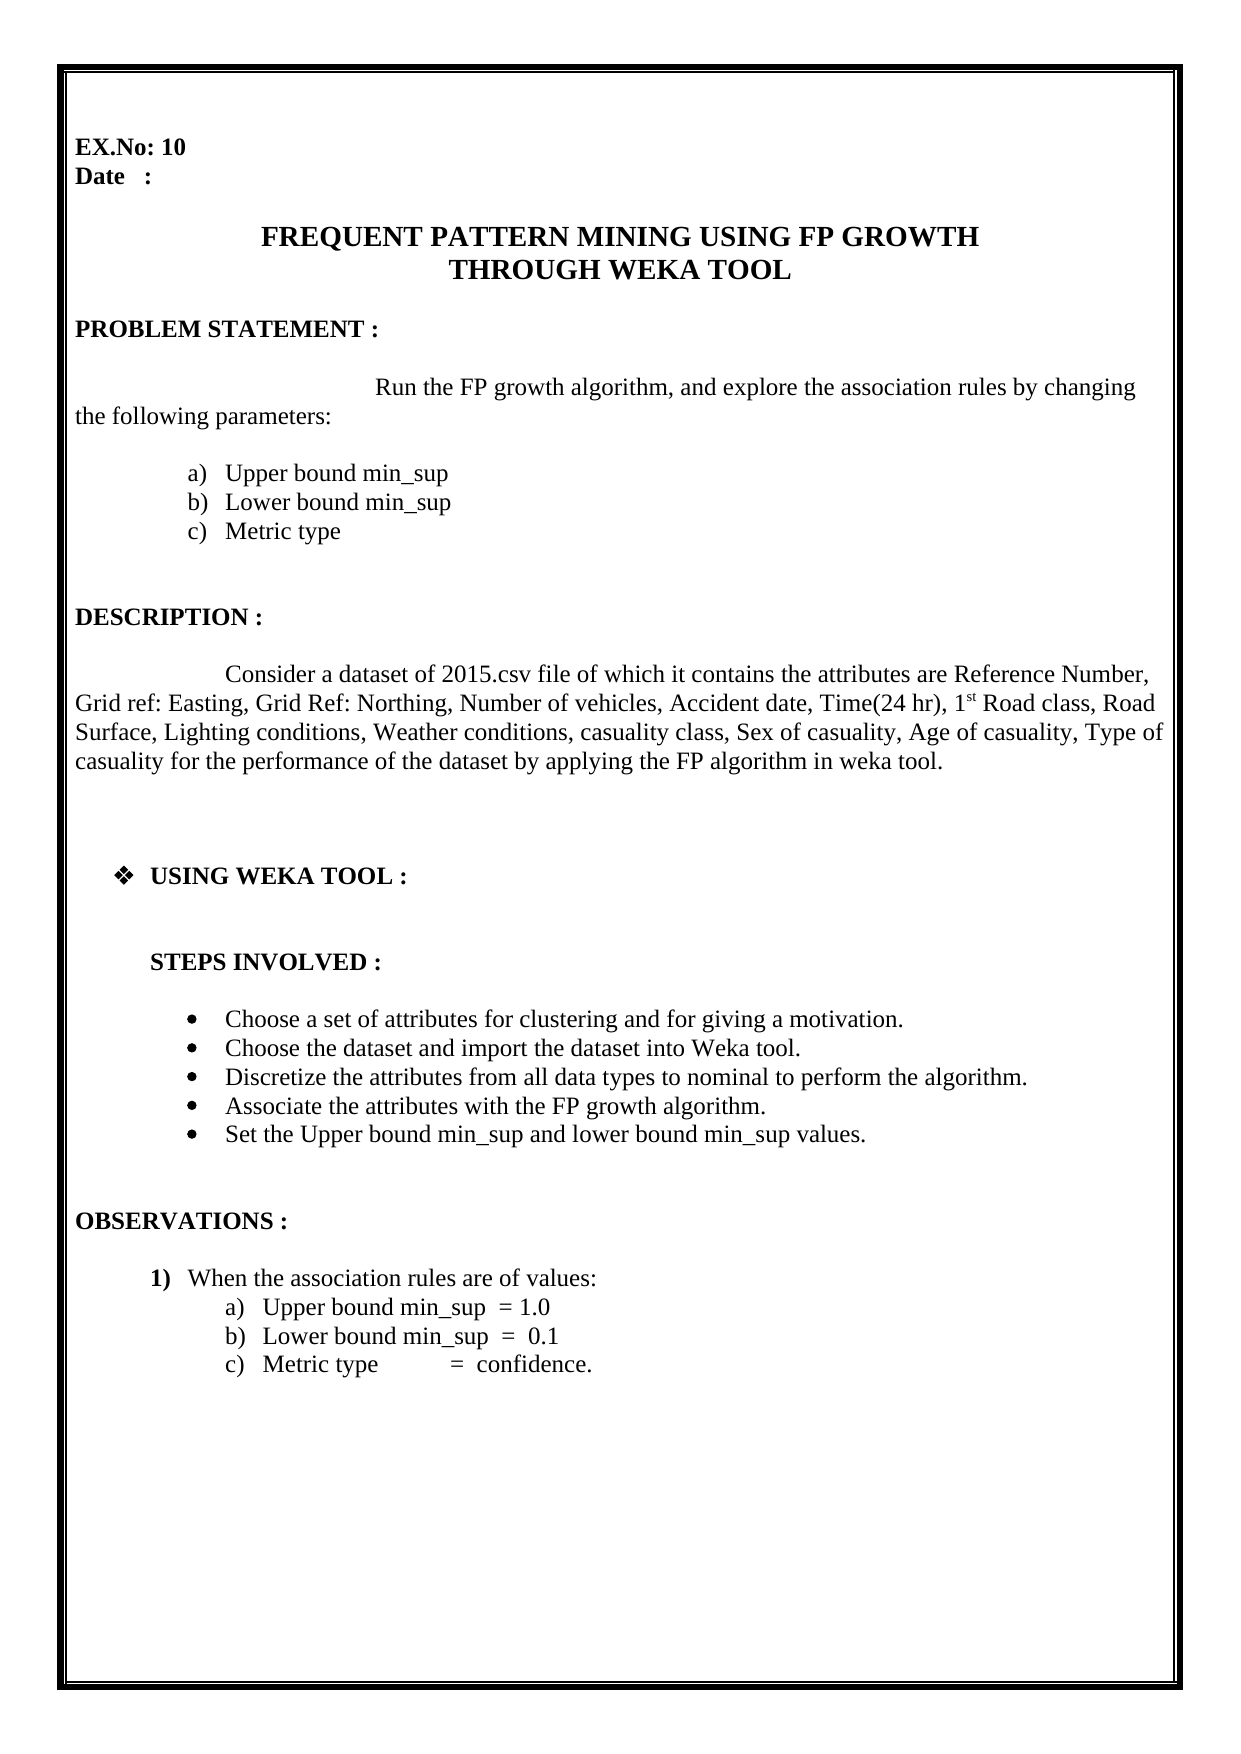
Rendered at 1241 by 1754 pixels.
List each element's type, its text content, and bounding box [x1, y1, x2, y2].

text PROBLEM STATEMENT : [75, 314, 1165, 343]
text OBSERVATIONS : [75, 1206, 1165, 1234]
text EX.No: 10 [75, 132, 1165, 161]
list Associate the attributes with the FP growth algorithm. [187, 1091, 1165, 1119]
list Set the Upper bound min_sup and lower bound min_sup values. [187, 1119, 1165, 1148]
list USING WEKA TOOL : [112, 861, 1165, 889]
list Metric type = confidence. [225, 1349, 1165, 1378]
text THROUGH WEKA TOOL [75, 252, 1165, 286]
list When the association rules are of values: [150, 1263, 1165, 1292]
list Lower bound min_sup [187, 487, 1165, 516]
text STEPS INVOLVED : [75, 947, 1165, 976]
list Discretize the attributes from all data types to nominal to perform the algorithm. [187, 1062, 1165, 1091]
list Upper bound min_sup = 1.0 [225, 1292, 1165, 1321]
list Choose the dataset and import the dataset into Weka tool. [187, 1033, 1165, 1062]
text Run the FP growth algorithm, and explore the association rules by changing the following parameters: [75, 372, 1165, 429]
list Lower bound min_sup = 0.1 [225, 1321, 1165, 1349]
list Metric type [187, 516, 1165, 544]
list Upper bound min_sup [187, 458, 1165, 487]
text DESCRIPTION : [75, 602, 1165, 631]
list Choose a set of attributes for clustering and for giving a motivation. [187, 1004, 1165, 1033]
text Date : [75, 161, 1165, 190]
text Consider a dataset of 2015.csv file of which it contains the attributes are Reference Number, Grid ref: Easting, Grid Ref: Northing, Number of vehicles, Accident date, Time(24 hr), 1st Road class, Road Surface, Lighting conditions, Weather conditions, casuality class, Sex of casuality, Age of casuality, Type of casuality for the performance of the dataset by applying the FP algorithm in weka tool. [75, 659, 1165, 774]
text FREQUENT PATTERN MINING USING FP GROWTH [75, 219, 1165, 252]
